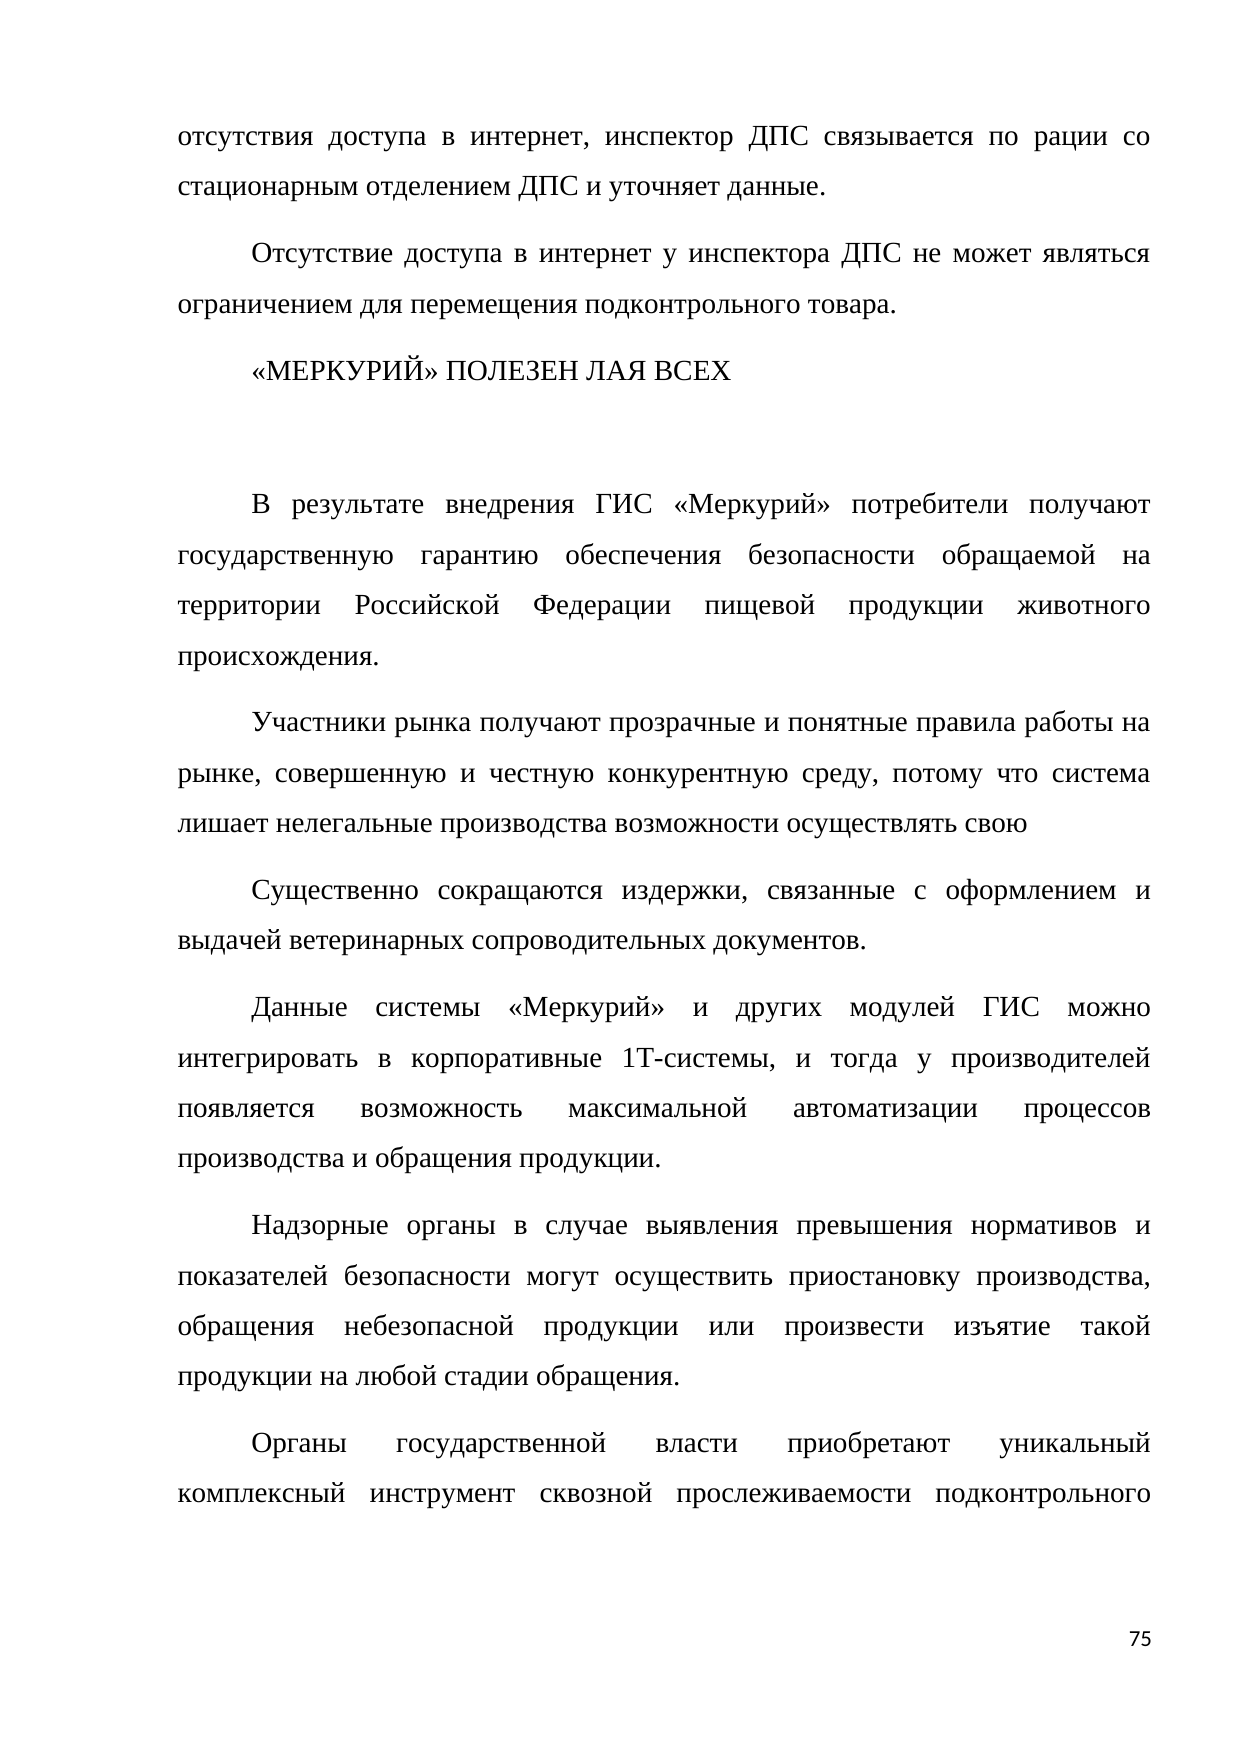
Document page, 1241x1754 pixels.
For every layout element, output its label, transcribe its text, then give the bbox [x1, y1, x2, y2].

text «МЕРКУРИЙ» ПОЛЕЗЕН ЛАЯ ВСЕХ [177, 353, 1152, 386]
text Надзорные органы в случае выявления превышения нормативов и показателей безопасности могут осуществить приостановку производства, обращения небезопасной продукции или произвести изъятие такой продукции на любой стадии обращения. [177, 1207, 1152, 1392]
text Участники рынка получают прозрачные и понятные правила работы на рынке, совершенную и честную конкурентную среду, потому что система лишает нелегальные производства возможности осуществлять свою [177, 704, 1152, 839]
text Существенно сокращаются издержки, связанные с оформлением и выдачей ветеринарных сопроводительных документов. [177, 872, 1152, 956]
text В результате внедрения ГИС «Меркурий» потребители получают государственную гарантию обеспечения безопасности обращаемой на территории Российской Федерации пищевой продукции животного происхождения. [177, 487, 1152, 671]
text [177, 118, 1152, 202]
text Данные системы «Меркурий» и других модулей ГИС можно интегрировать в корпоративные 1Т-системы, и тогда у производителей появляется возможность максимальной автоматизации процессов производства и обращения продукции. [177, 989, 1152, 1174]
text Отсутствие доступа в интернет у инспектора ДПС не может являться ограничением для перемещения подконтрольного товара. [177, 235, 1152, 319]
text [177, 1425, 1152, 1509]
